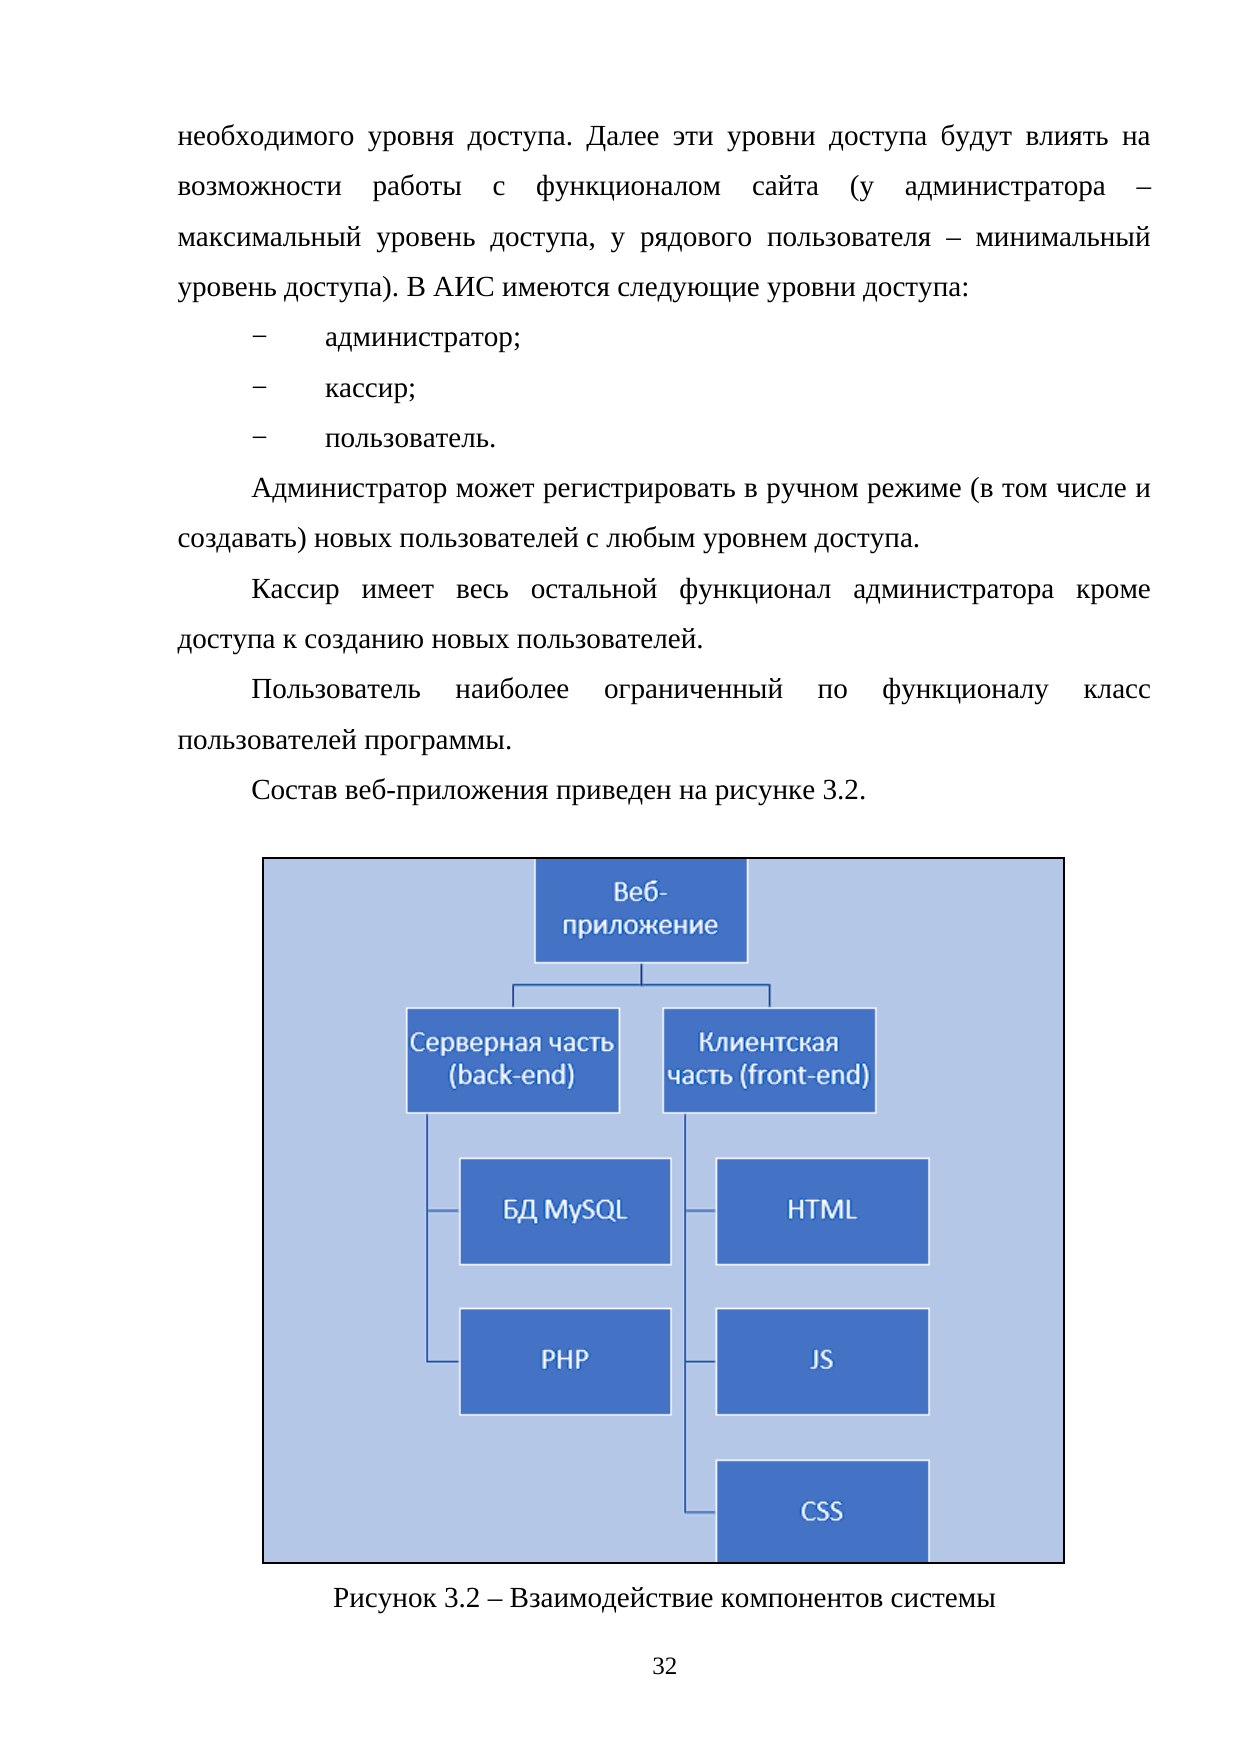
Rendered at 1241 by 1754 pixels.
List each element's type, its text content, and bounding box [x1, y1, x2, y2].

text кассир; [177, 370, 1152, 403]
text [177, 118, 1152, 303]
text Состав веб-приложения приведен на рисунке 3.2. [177, 772, 1152, 806]
text Рисунок 3.2 – Взаимодействие компонентов системы [177, 1580, 1152, 1614]
text Администратор может регистрировать в ручном режиме (в том числе и создавать) новых пользователей с любым уровнем доступа. [177, 470, 1152, 554]
text Кассир имеет весь остальной функционал администратора кроме доступа к созданию новых пользователей. [177, 571, 1152, 655]
text пользователь. [177, 420, 1152, 453]
text администратор; [177, 319, 1152, 353]
text Пользователь наиболее ограниченный по функционалу класс пользователей программы. [177, 672, 1152, 755]
picture [264, 859, 1063, 1562]
